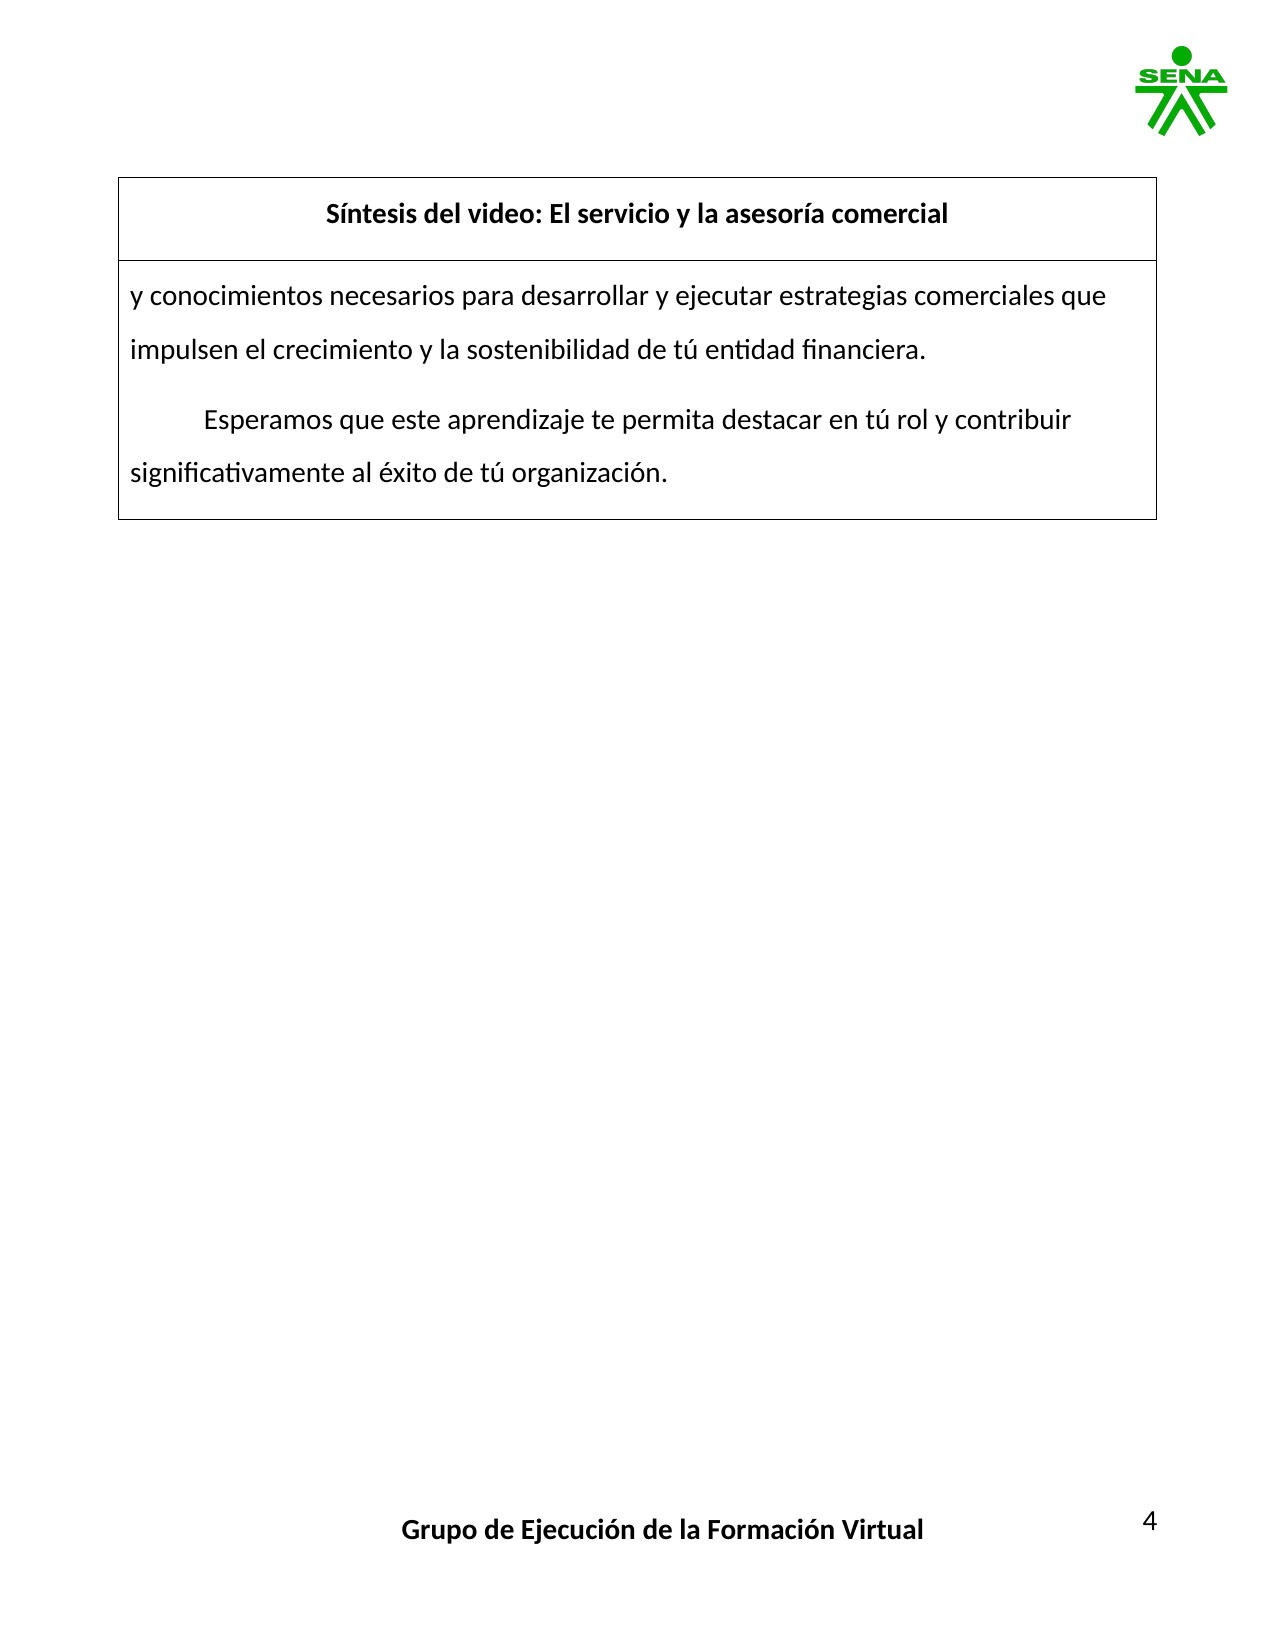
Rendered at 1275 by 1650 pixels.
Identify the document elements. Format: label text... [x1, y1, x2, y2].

table_header Síntesis del video: El servicio y la asesoría comercial [119, 178, 1156, 260]
picture [1135, 46, 1228, 136]
